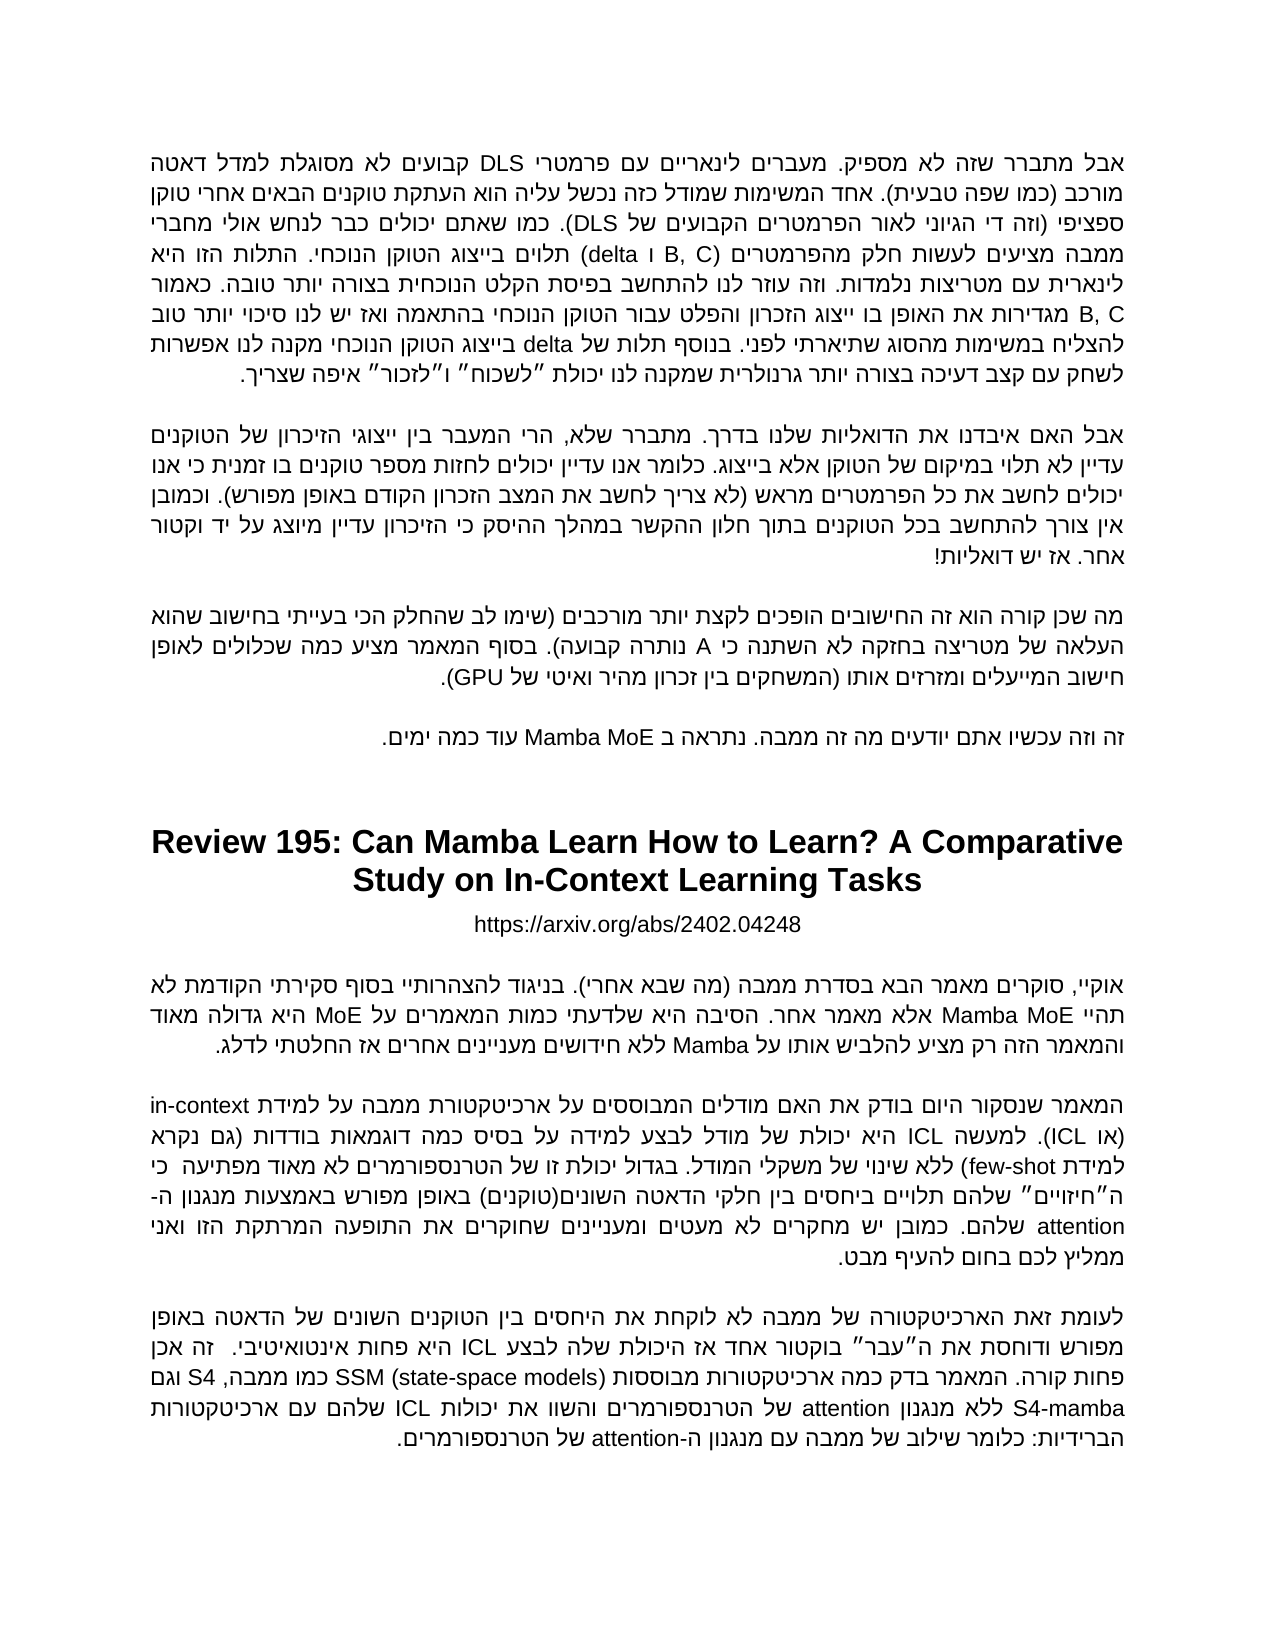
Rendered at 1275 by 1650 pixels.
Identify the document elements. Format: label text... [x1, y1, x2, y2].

text המאמר שנסקור היום בודק את האם מודלים המבוססים על ארכיטקטורת ממבה על למידת in-context (או ICL). למעשה ICL היא יכולת של מודל לבצע למידה על בסיס כמה דוגמאות בודדות (גם נקרא למידת few-shot) ללא שינוי של משקלי המודל. בגדול יכולת זו של הטרנספורמרים לא מאוד מפתיעה כי ה״חיזויים״ שלהם תלויים ביחסים בין חלקי הדאטה השונים(טוקנים) באופן מפורש באמצעות מנגנון ה-attention שלהם. כמובן יש מחקרים לא מעטים ומעניינים שחוקרים את התופעה המרתקת הזו ואני ממליץ לכם בחום להעיף מבט. [150, 1092, 1125, 1270]
text זה וזה עכשיו אתם יודעים מה זה ממבה. נתראה ב Mamba MoE עוד כמה ימים. [150, 724, 1125, 750]
text אבל האם איבדנו את הדואליות שלנו בדרך. מתברר שלא, הרי המעבר בין ייצוגי הזיכרון של הטוקנים עדיין לא תלוי במיקום של הטוקן אלא בייצוג. כלומר אנו עדיין יכולים לחזות מספר טוקנים בו זמנית כי אנו יכולים לחשב את כל הפרמטרים מראש (לא צריך לחשב את המצב הזכרון הקודם באופן מפורש). וכמובן אין צורך להתחשב בכל הטוקנים בתוך חלון ההקשר במהלך ההיסק כי הזיכרון עדיין מיוצג על יד וקטור אחר. אז יש דואליות! [150, 422, 1125, 569]
text לעומת זאת הארכיטקטורה של ממבה לא לוקחת את היחסים בין הטוקנים השונים של הדאטה באופן מפורש ודוחסת את ה״עבר״ בוקטור אחד אז היכולת שלה לבצע ICL היא פחות אינטואיטיבי. זה אכן פחות קורה. המאמר בדק כמה ארכיטקטורות מבוססות (SSM (state-space models כמו ממבה, S4 וגם S4-mamba ללא מנגנון attention של הטרנספורמרים והשוו את יכולות ICL שלהם עם ארכיטקטורות הברידיות: כלומר שילוב של ממבה עם מנגנון ה-attention של הטרנספורמרים. [150, 1304, 1125, 1451]
subtitle Review 195: Can Mamba Learn How to Learn? A Comparative Study on In-Context Learning Tasks [150, 822, 1125, 899]
text אוקיי, סוקרים מאמר הבא בסדרת ממבה (מה שבא אחרי). בניגוד להצהרותיי בסוף סקירתי הקודמת לא תהיי Mamba MoE אלא מאמר אחר. הסיבה היא שלדעתי כמות המאמרים על MoE היא גדולה מאוד והמאמר הזה רק מציע להלביש אותו על Mamba ללא חידושים מעניינים אחרים אז החלטתי לדלג. [150, 972, 1125, 1058]
text אבל מתברר שזה לא מספיק. מעברים לינאריים עם פרמטרי DLS קבועים לא מסוגלת למדל דאטה מורכב (כמו שפה טבעית). אחד המשימות שמודל כזה נכשל עליה הוא העתקת טוקנים הבאים אחרי טוקן ספציפי (וזה די הגיוני לאור הפרמטרים הקבועים של DLS). כמו שאתם יכולים כבר לנחש אולי מחברי ממבה מציעים לעשות חלק מהפרמטרים (B, C ו delta) תלוים בייצוג הטוקן הנוכחי. התלות הזו היא לינארית עם מטריצות נלמדות. וזה עוזר לנו להתחשב בפיסת הקלט הנוכחית בצורה יותר טובה. כאמור B, C מגדירות את האופן בו ייצוג הזכרון והפלט עבור הטוקן הנוכחי בהתאמה ואז יש לנו סיכוי יותר טוב להצליח במשימות מהסוג שתיארתי לפני. בנוסף תלות של delta בייצוג הטוקן הנוכחי מקנה לנו אפשרות לשחק עם קצב דעיכה בצורה יותר גרנולרית שמקנה לנו יכולת ״לשכוח״ ו״לזכור״ איפה שצריך. [150, 150, 1125, 388]
text https://arxiv.org/abs/2402.04248 [150, 911, 1125, 938]
text מה שכן קורה הוא זה החישובים הופכים לקצת יותר מורכבים (שימו לב שהחלק הכי בעייתי בחישוב שהוא העלאה של מטריצה בחזקה לא השתנה כי A נותרה קבועה). בסוף המאמר מציע כמה שכלולים לאופן חישוב המייעלים ומזרזים אותו (המשחקים בין זכרון מהיר ואיטי של GPU). [150, 603, 1125, 690]
